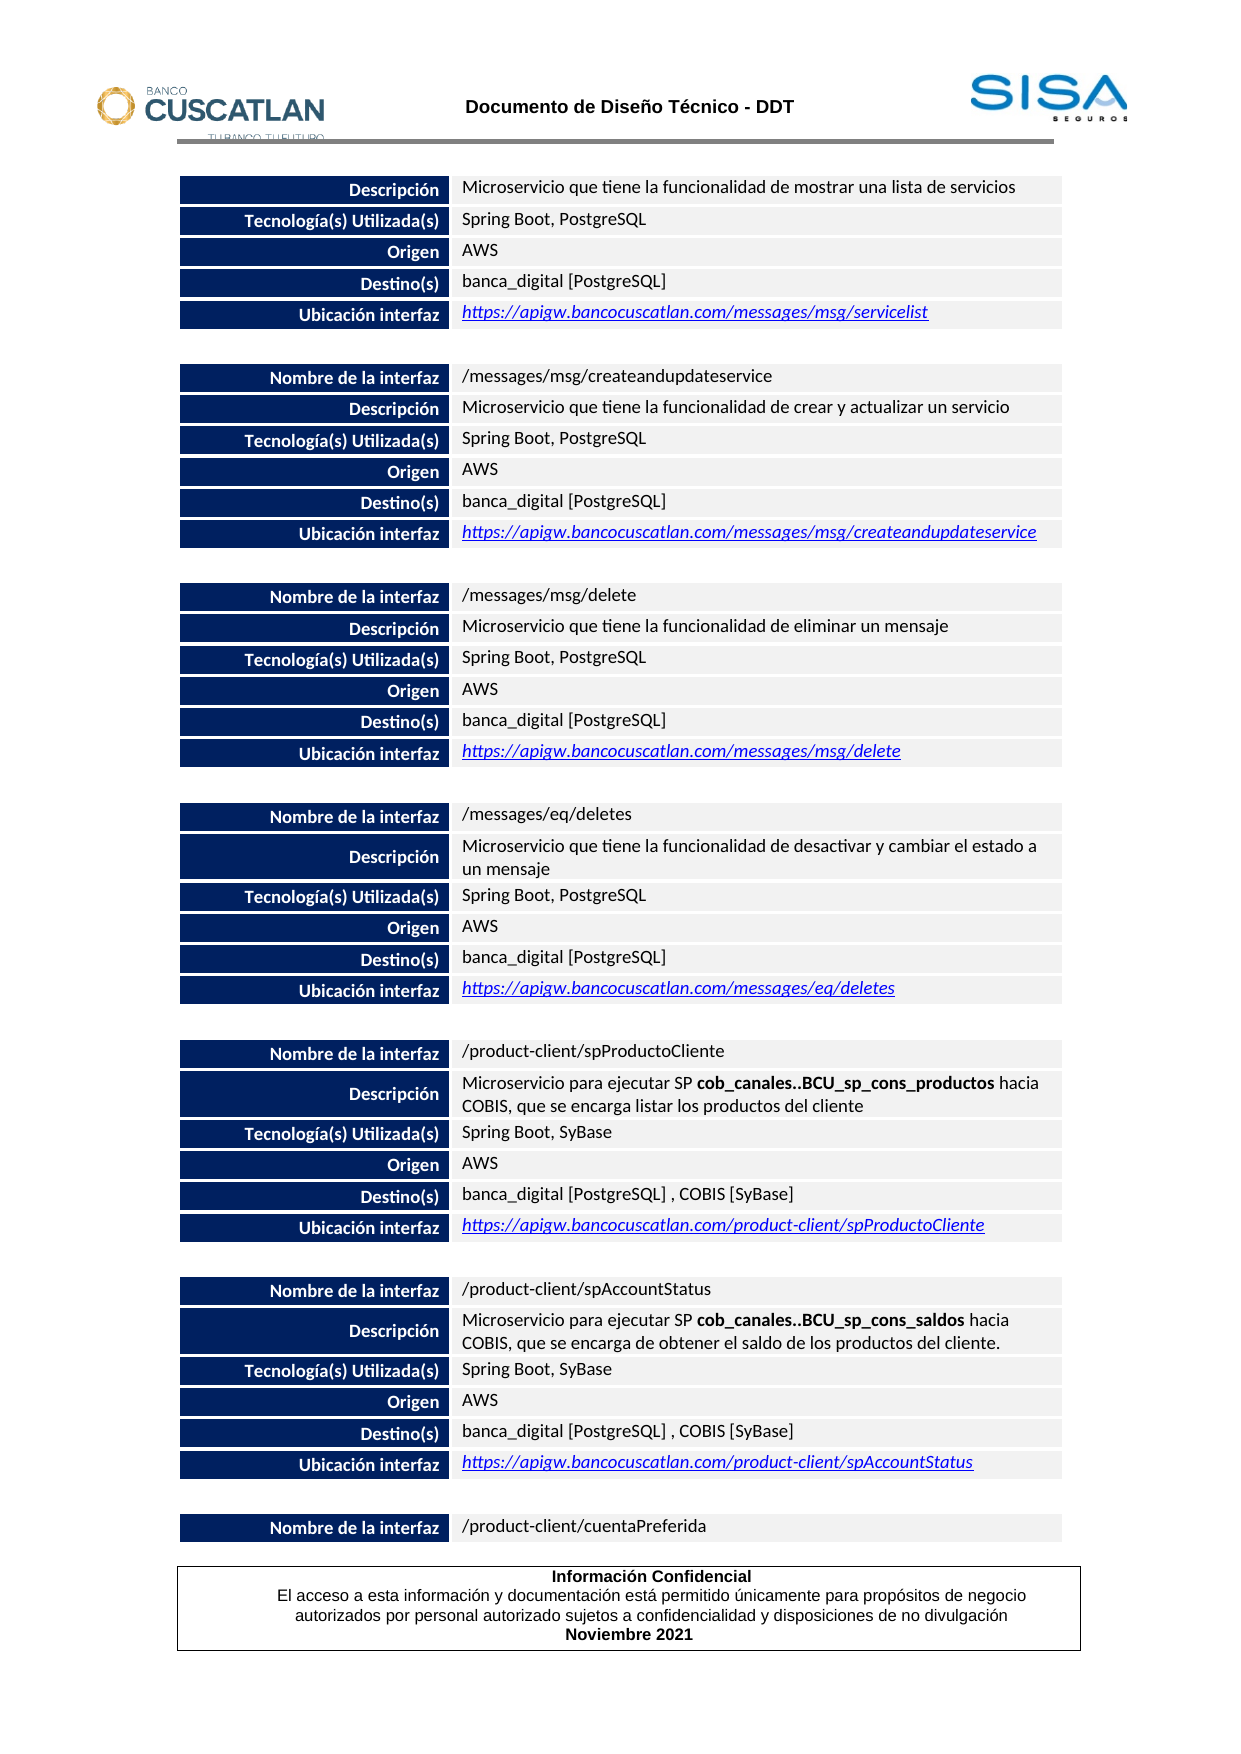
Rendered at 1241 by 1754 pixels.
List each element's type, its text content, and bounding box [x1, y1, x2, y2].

table_header /product-client/cuentaPreferida [452, 1514, 1062, 1542]
table_cell banca_digital [PostgreSQL] , COBIS [SyBase] [452, 1182, 1062, 1210]
table_cell banca_digital [PostgreSQL] [452, 269, 1062, 297]
table_header Nombre de la interfaz [180, 803, 449, 831]
table_cell Descripción [180, 1071, 449, 1117]
table_cell Tecnología(s) Utilizada(s) [180, 646, 449, 674]
table_cell https://apigw.bancocuscatlan.com/messages/msg/servicelist [452, 301, 1062, 329]
table_cell Destino(s) [180, 489, 449, 517]
table_cell Destino(s) [180, 1182, 449, 1210]
table_header Nombre de la interfaz [180, 1277, 449, 1305]
table_cell Descripción [180, 176, 449, 204]
table_cell AWS [452, 677, 1062, 705]
table_cell AWS [452, 914, 1062, 942]
table_cell https://apigw.bancocuscatlan.com/messages/msg/delete [452, 739, 1062, 767]
table_cell Ubicación interfaz [180, 1214, 449, 1242]
table_header /product-client/spAccountStatus [452, 1277, 1062, 1305]
table_cell Origen [180, 677, 449, 705]
table_header Nombre de la interfaz [180, 1514, 449, 1542]
table_cell Origen [180, 1388, 449, 1416]
table_cell Tecnología(s) Utilizada(s) [180, 426, 449, 454]
table_cell Microservicio que tiene la funcionalidad de eliminar un mensaje [452, 614, 1062, 642]
picture [970, 73, 1128, 122]
table_cell Tecnología(s) Utilizada(s) [180, 883, 449, 911]
table_cell Origen [180, 238, 449, 266]
table_cell AWS [452, 458, 1062, 486]
table_cell banca_digital [PostgreSQL] , COBIS [SyBase] [452, 1419, 1062, 1447]
table_cell Microservicio para ejecutar SP cob_canales..BCU_sp_cons_productos hacia COBIS, que se encarga listar los productos del cliente [452, 1071, 1062, 1117]
table_cell Spring Boot, PostgreSQL [452, 883, 1062, 911]
table_cell Tecnología(s) Utilizada(s) [180, 1357, 449, 1385]
table_cell https://apigw.bancocuscatlan.com/messages/eq/deletes [452, 976, 1062, 1004]
table_cell AWS [452, 238, 1062, 266]
table_cell Destino(s) [180, 945, 449, 973]
table_cell Tecnología(s) Utilizada(s) [180, 207, 449, 235]
table_cell https://apigw.bancocuscatlan.com/product-client/spAccountStatus [452, 1451, 1062, 1479]
table_header /messages/msg/delete [452, 583, 1062, 611]
table_cell banca_digital [PostgreSQL] [452, 489, 1062, 517]
table_cell Microservicio que tiene la funcionalidad de mostrar una lista de servicios [452, 176, 1062, 204]
table_cell Origen [180, 914, 449, 942]
table_cell Microservicio que tiene la funcionalidad de desactivar y cambiar el estado a un mensaje [452, 834, 1062, 879]
table_header Nombre de la interfaz [180, 364, 449, 392]
table_cell Spring Boot, PostgreSQL [452, 426, 1062, 454]
table_cell Spring Boot, PostgreSQL [452, 207, 1062, 235]
table_cell Microservicio que tiene la funcionalidad de crear y actualizar un servicio [452, 395, 1062, 423]
table_cell Destino(s) [180, 708, 449, 736]
table_header /product-client/spProductoCliente [452, 1040, 1062, 1068]
table_cell Ubicación interfaz [180, 1451, 449, 1479]
table_cell Descripción [180, 834, 449, 879]
table_cell Destino(s) [180, 1419, 449, 1447]
table_cell Descripción [180, 614, 449, 642]
table_cell https://apigw.bancocuscatlan.com/product-client/spProductoCliente [452, 1214, 1062, 1242]
table_cell banca_digital [PostgreSQL] [452, 708, 1062, 736]
table_cell Ubicación interfaz [180, 739, 449, 767]
table_cell Destino(s) [180, 269, 449, 297]
table_cell https://apigw.bancocuscatlan.com/messages/msg/createandupdateservice [452, 520, 1062, 548]
table_cell Ubicación interfaz [180, 520, 449, 548]
table_cell Ubicación interfaz [180, 976, 449, 1004]
table_cell banca_digital [PostgreSQL] [452, 945, 1062, 973]
table_cell AWS [452, 1388, 1062, 1416]
table_cell Spring Boot, SyBase [452, 1120, 1062, 1148]
table_header Nombre de la interfaz [180, 583, 449, 611]
table_cell Origen [180, 458, 449, 486]
table_header /messages/msg/createandupdateservice [452, 364, 1062, 392]
table_cell Descripción [180, 1308, 449, 1354]
table_cell AWS [452, 1151, 1062, 1179]
table_cell Tecnología(s) Utilizada(s) [180, 1120, 449, 1148]
table_cell Microservicio para ejecutar SP cob_canales..BCU_sp_cons_saldos hacia COBIS, que se encarga de obtener el saldo de los productos del cliente. [452, 1308, 1062, 1354]
table_cell Origen [180, 1151, 449, 1179]
table_header /messages/eq/deletes [452, 803, 1062, 831]
table_cell Ubicación interfaz [180, 301, 449, 329]
table_cell Spring Boot, SyBase [452, 1357, 1062, 1385]
table_cell Spring Boot, PostgreSQL [452, 646, 1062, 674]
picture [85, 73, 336, 150]
table_header Nombre de la interfaz [180, 1040, 449, 1068]
table_cell Descripción [180, 395, 449, 423]
